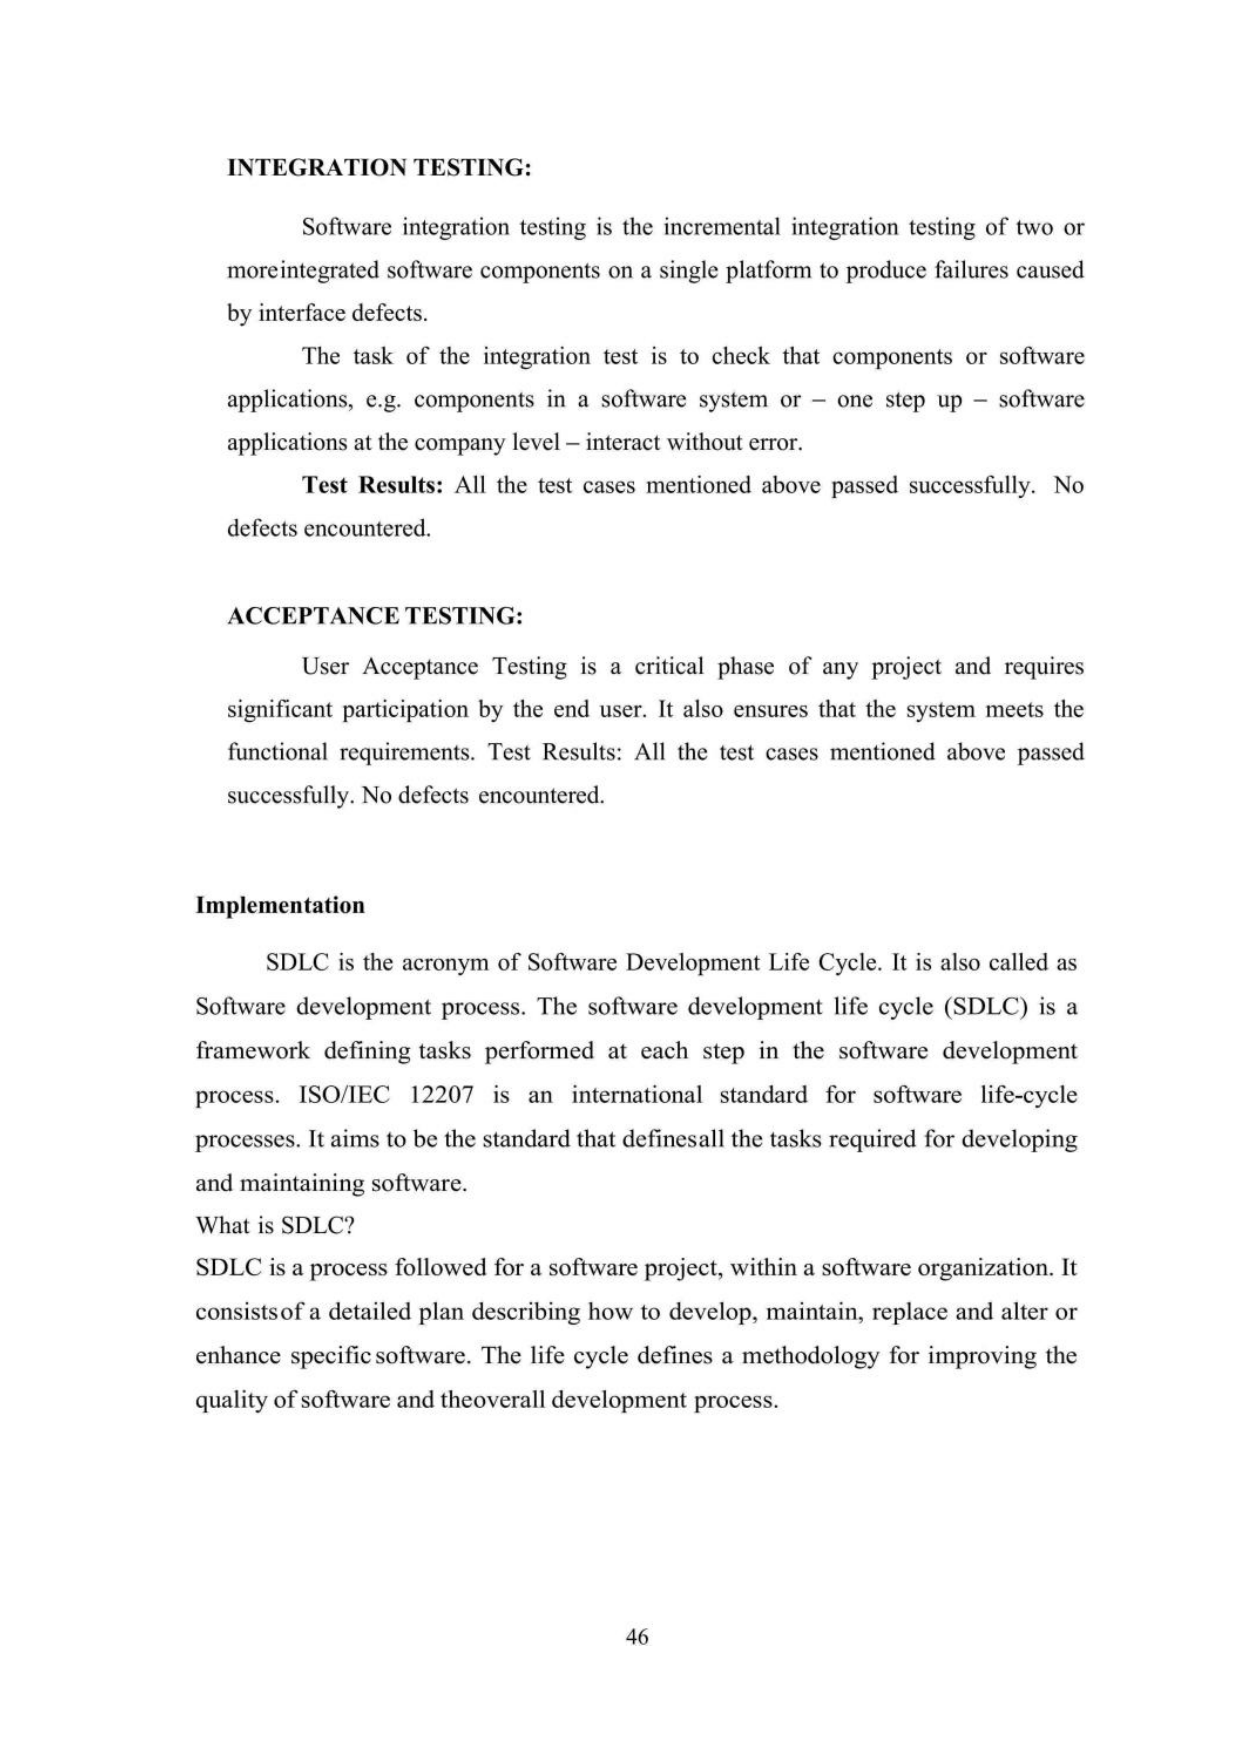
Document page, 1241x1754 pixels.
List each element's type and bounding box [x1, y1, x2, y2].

picture [193, 158, 1086, 1646]
